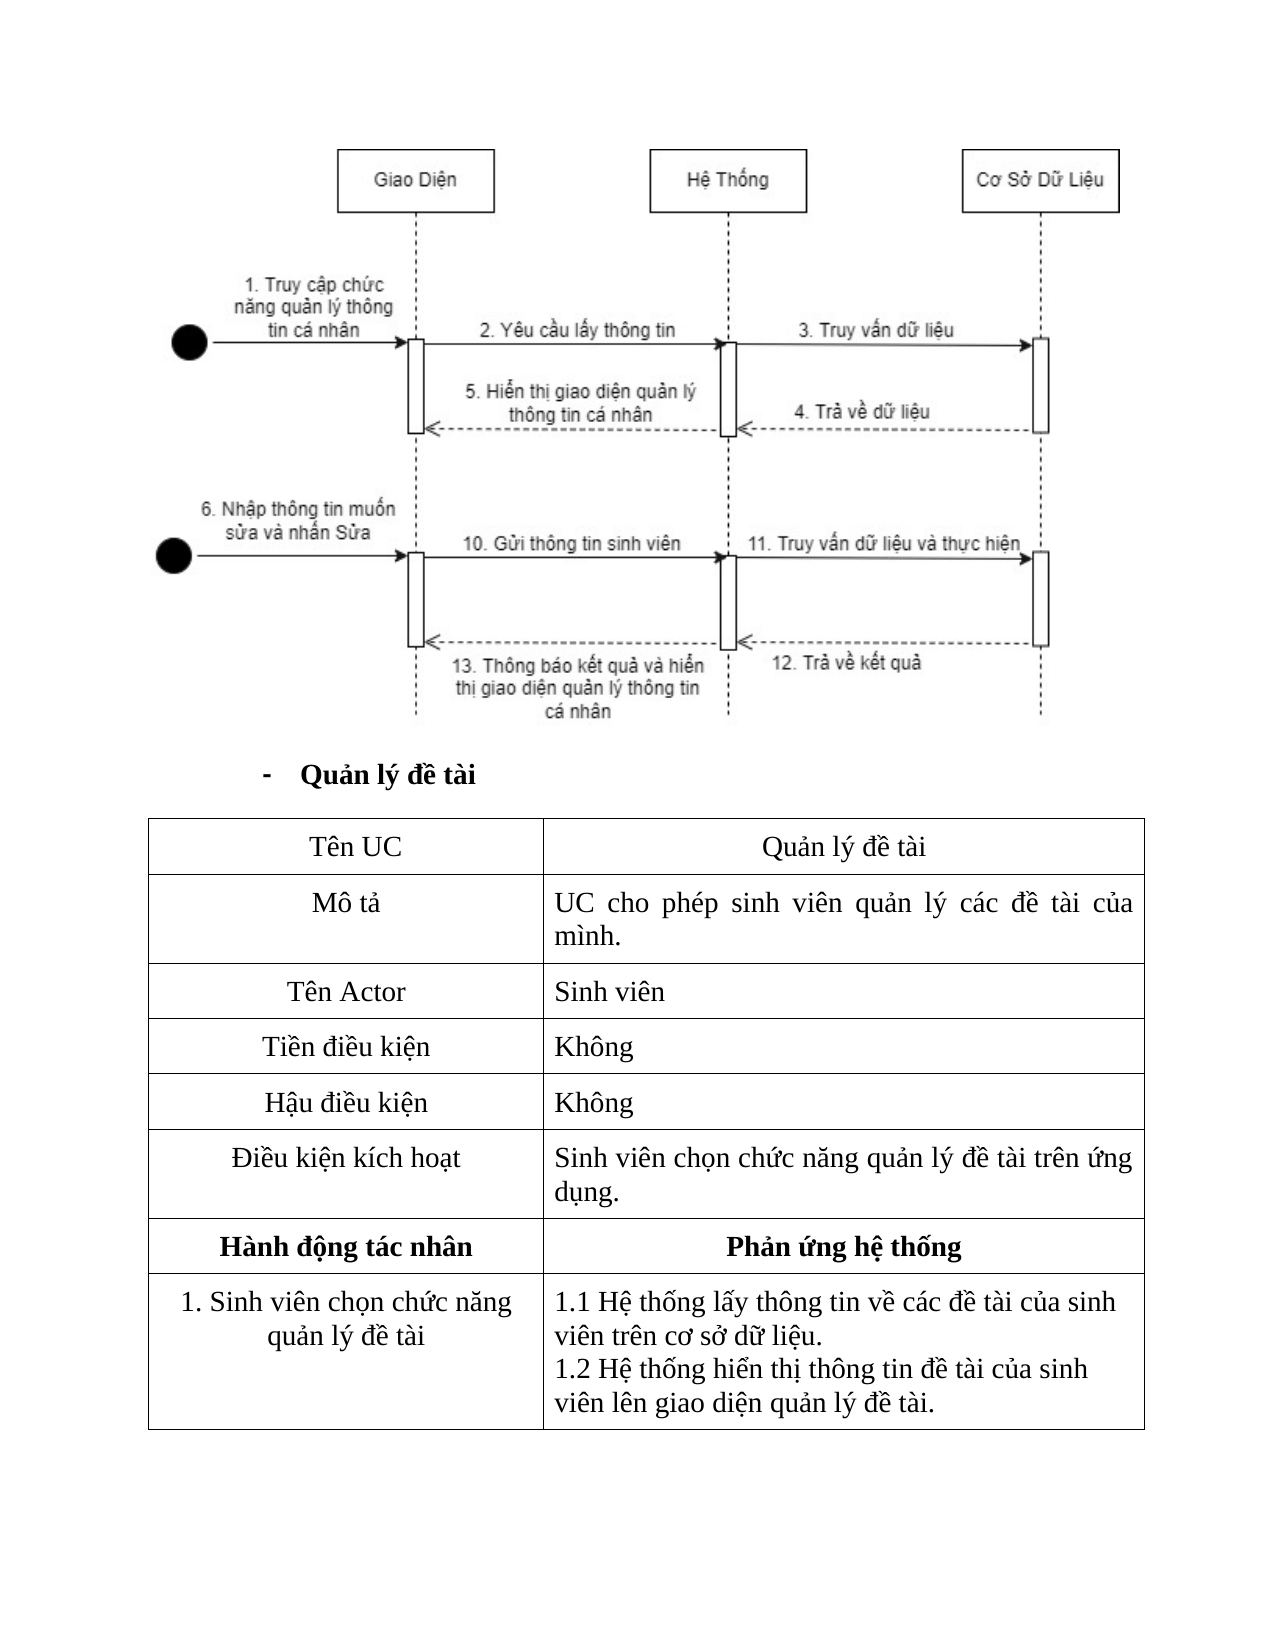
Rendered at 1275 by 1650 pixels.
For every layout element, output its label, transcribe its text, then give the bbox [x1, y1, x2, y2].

table_cell Điều kiện kích hoạt [149, 1130, 543, 1218]
table_header Quản lý đề tài [544, 819, 1144, 873]
table_cell Không [544, 1019, 1144, 1073]
table_cell Mô tả [149, 875, 543, 962]
table_cell Tiền điều kiện [149, 1019, 543, 1073]
list Quản lý đề tài [262, 756, 1125, 792]
table_cell Không [544, 1074, 1144, 1129]
table_cell Sinh viên [544, 964, 1144, 1018]
table_cell Hậu điều kiện [149, 1074, 543, 1129]
table_cell Tên Actor [149, 964, 543, 1018]
table_header Tên UC [149, 819, 543, 873]
table_cell Phản ứng hệ thống [544, 1219, 1144, 1273]
table_cell 1.1 Hệ thống lấy thông tin về các đề tài của sinh viên trên cơ sở dữ liệu. 1.2 Hệ thống hiển thị thông tin đề tài của sinh viên lên giao diện quản lý đề tài. [544, 1274, 1144, 1429]
picture [150, 149, 1120, 731]
table_cell 1. Sinh viên chọn chức năng quản lý đề tài [149, 1274, 543, 1429]
table_cell Hành động tác nhân [149, 1219, 543, 1273]
table_cell Sinh viên chọn chức năng quản lý đề tài trên ứng dụng. [544, 1130, 1144, 1218]
table_cell UC cho phép sinh viên quản lý các đề tài của mình. [544, 875, 1144, 962]
